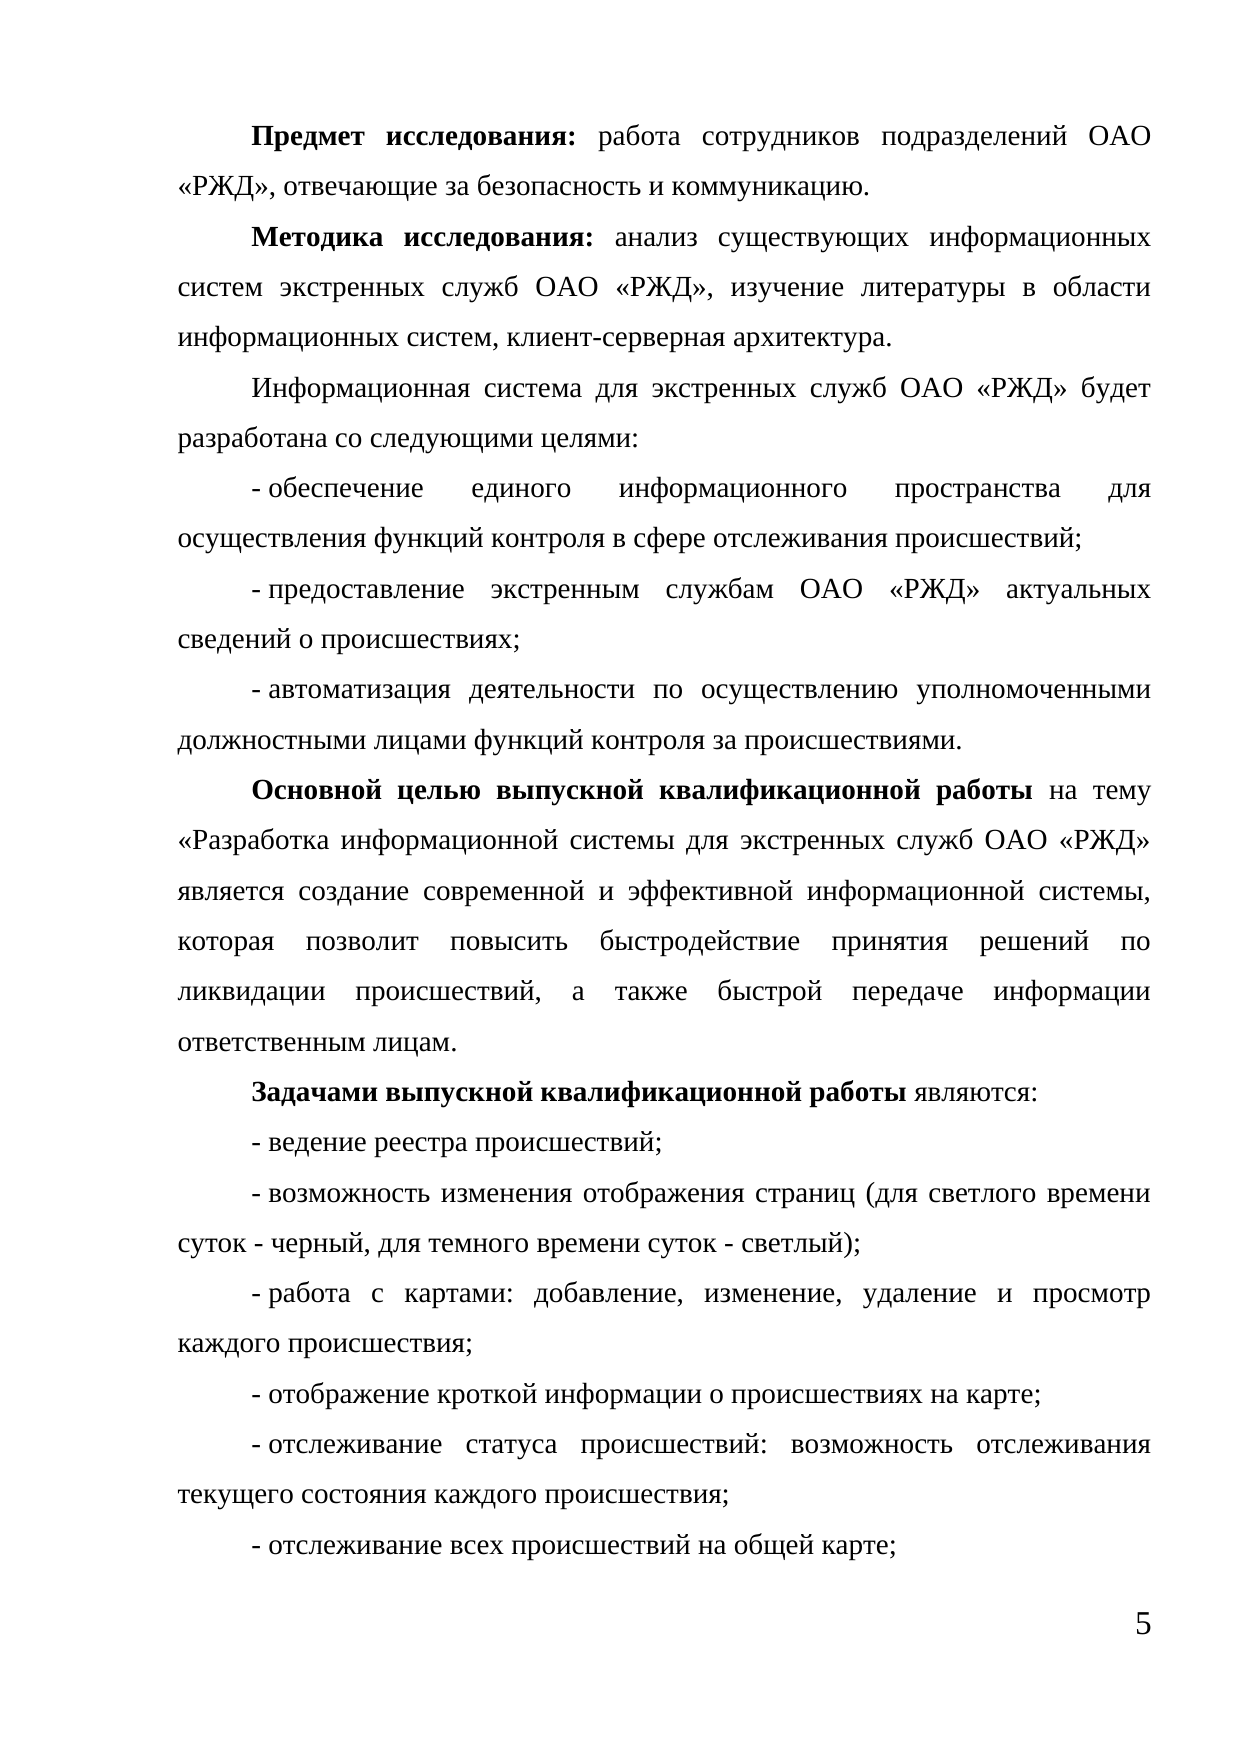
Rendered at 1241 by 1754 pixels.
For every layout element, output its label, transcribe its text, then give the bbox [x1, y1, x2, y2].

text Информационная система для экстренных служб ОАО «РЖД» будет разработана со следующими целями: [177, 370, 1152, 453]
text - отслеживание статуса происшествий: возможность отслеживания текущего состояния каждого происшествия; [177, 1426, 1152, 1510]
text - работа с картами: добавление, изменение, удаление и просмотр каждого происшествия; [177, 1275, 1152, 1359]
text - предоставление экстренным службам ОАО «РЖД» актуальных сведений о происшествиях; [177, 571, 1152, 655]
text - отслеживание всех происшествий на общей карте; [177, 1527, 1152, 1560]
text Основной целью выпускной квалификационной работы на тему «Разработка информационной системы для экстренных служб ОАО «РЖД» является создание современной и эффективной информационной системы, которая позволит повысить быстродействие принятия решений по ликвидации происшествий, а также быстрой передаче информации ответственным лицам. [177, 772, 1152, 1057]
text Методика исследования: анализ существующих информационных систем экстренных служб ОАО «РЖД», изучение литературы в области информационных систем, клиент-серверная архитектура. [177, 219, 1152, 353]
text - обеспечение единого информационного пространства для осуществления функций контроля в сфере отслеживания происшествий; [177, 470, 1152, 554]
text - отображение кроткой информации о происшествиях на карте; [177, 1376, 1152, 1409]
text - возможность изменения отображения страниц (для светлого времени суток - черный, для темного времени суток - светлый); [177, 1175, 1152, 1258]
text - автоматизация деятельности по осуществлению уполномоченными должностными лицами функций контроля за происшествиями. [177, 672, 1152, 755]
text - ведение реестра происшествий; [177, 1124, 1152, 1158]
text Задачами выпускной квалификационной работы являются: [177, 1074, 1152, 1108]
text Предмет исследования: работа сотрудников подразделений ОАО «РЖД», отвечающие за безопасность и коммуникацию. [177, 118, 1152, 202]
